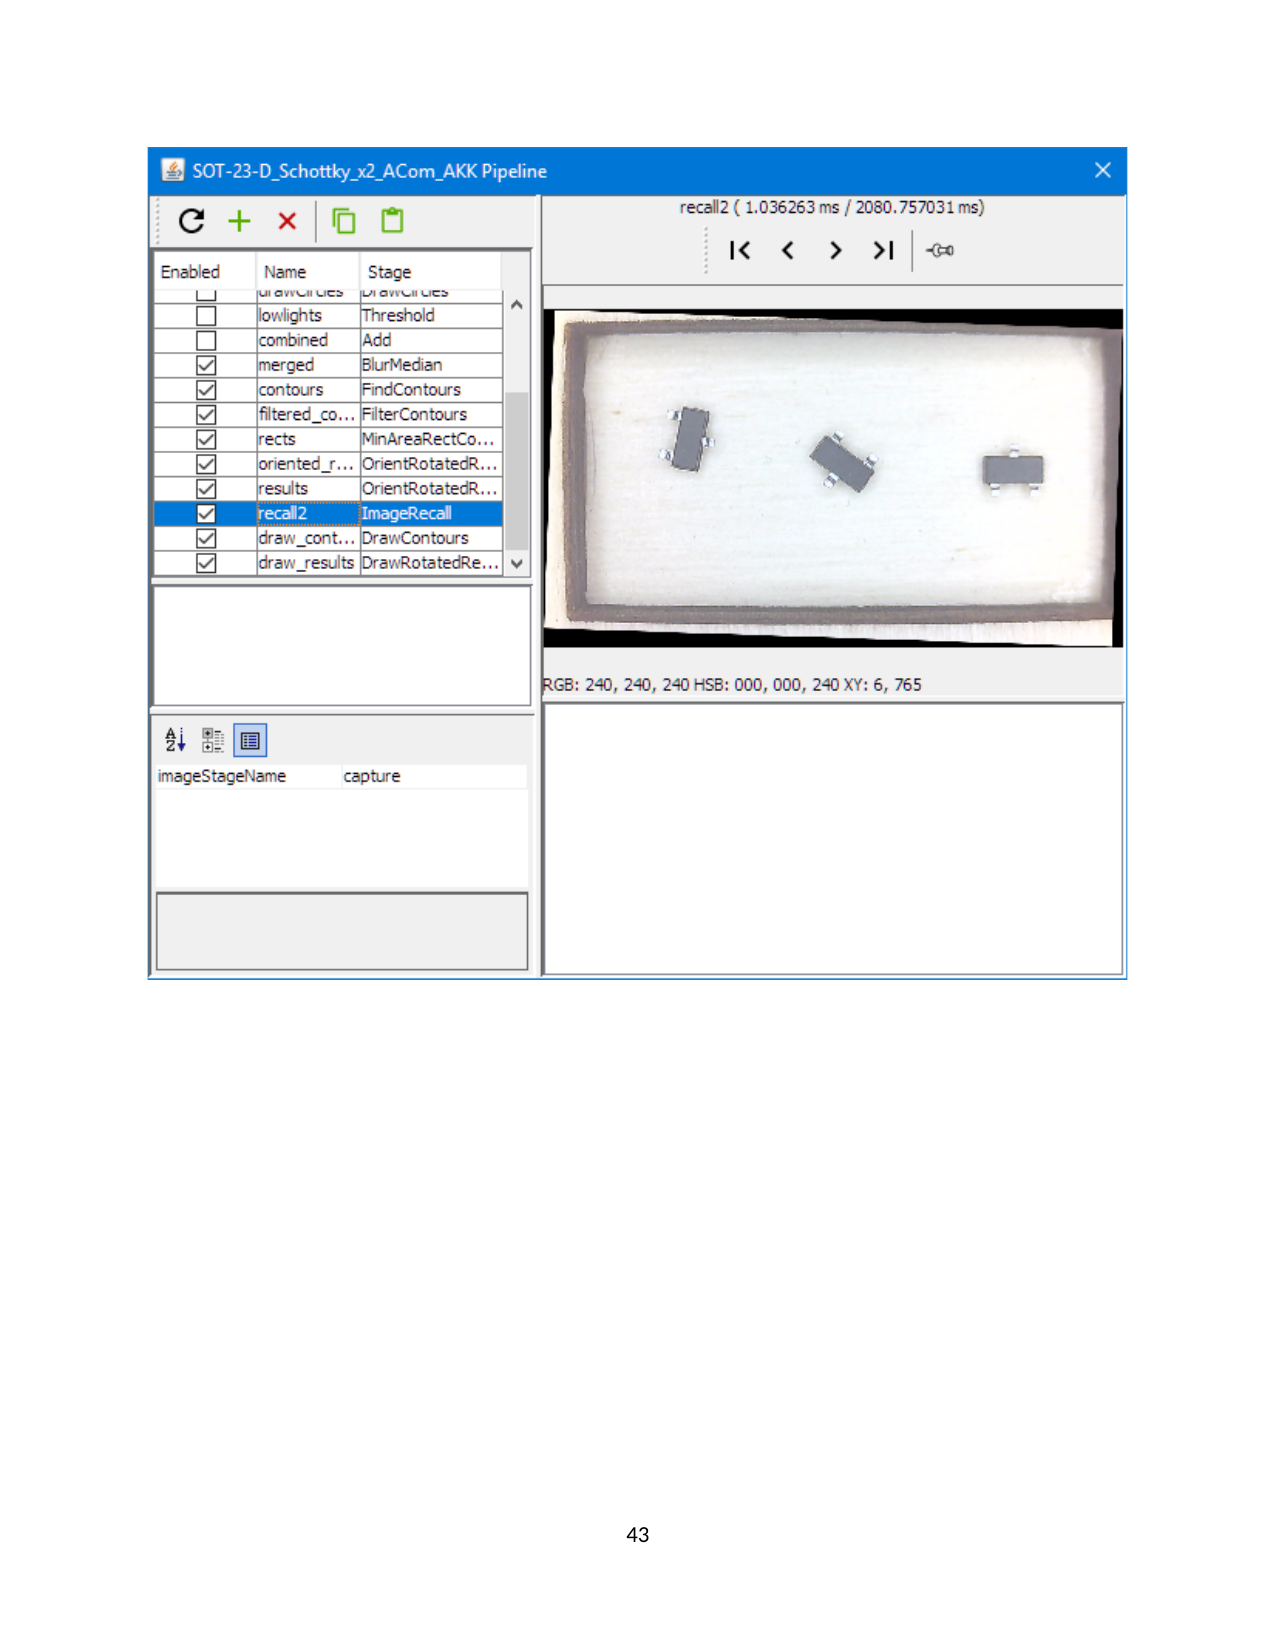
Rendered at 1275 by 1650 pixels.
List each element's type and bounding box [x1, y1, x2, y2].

picture [147, 147, 1128, 980]
